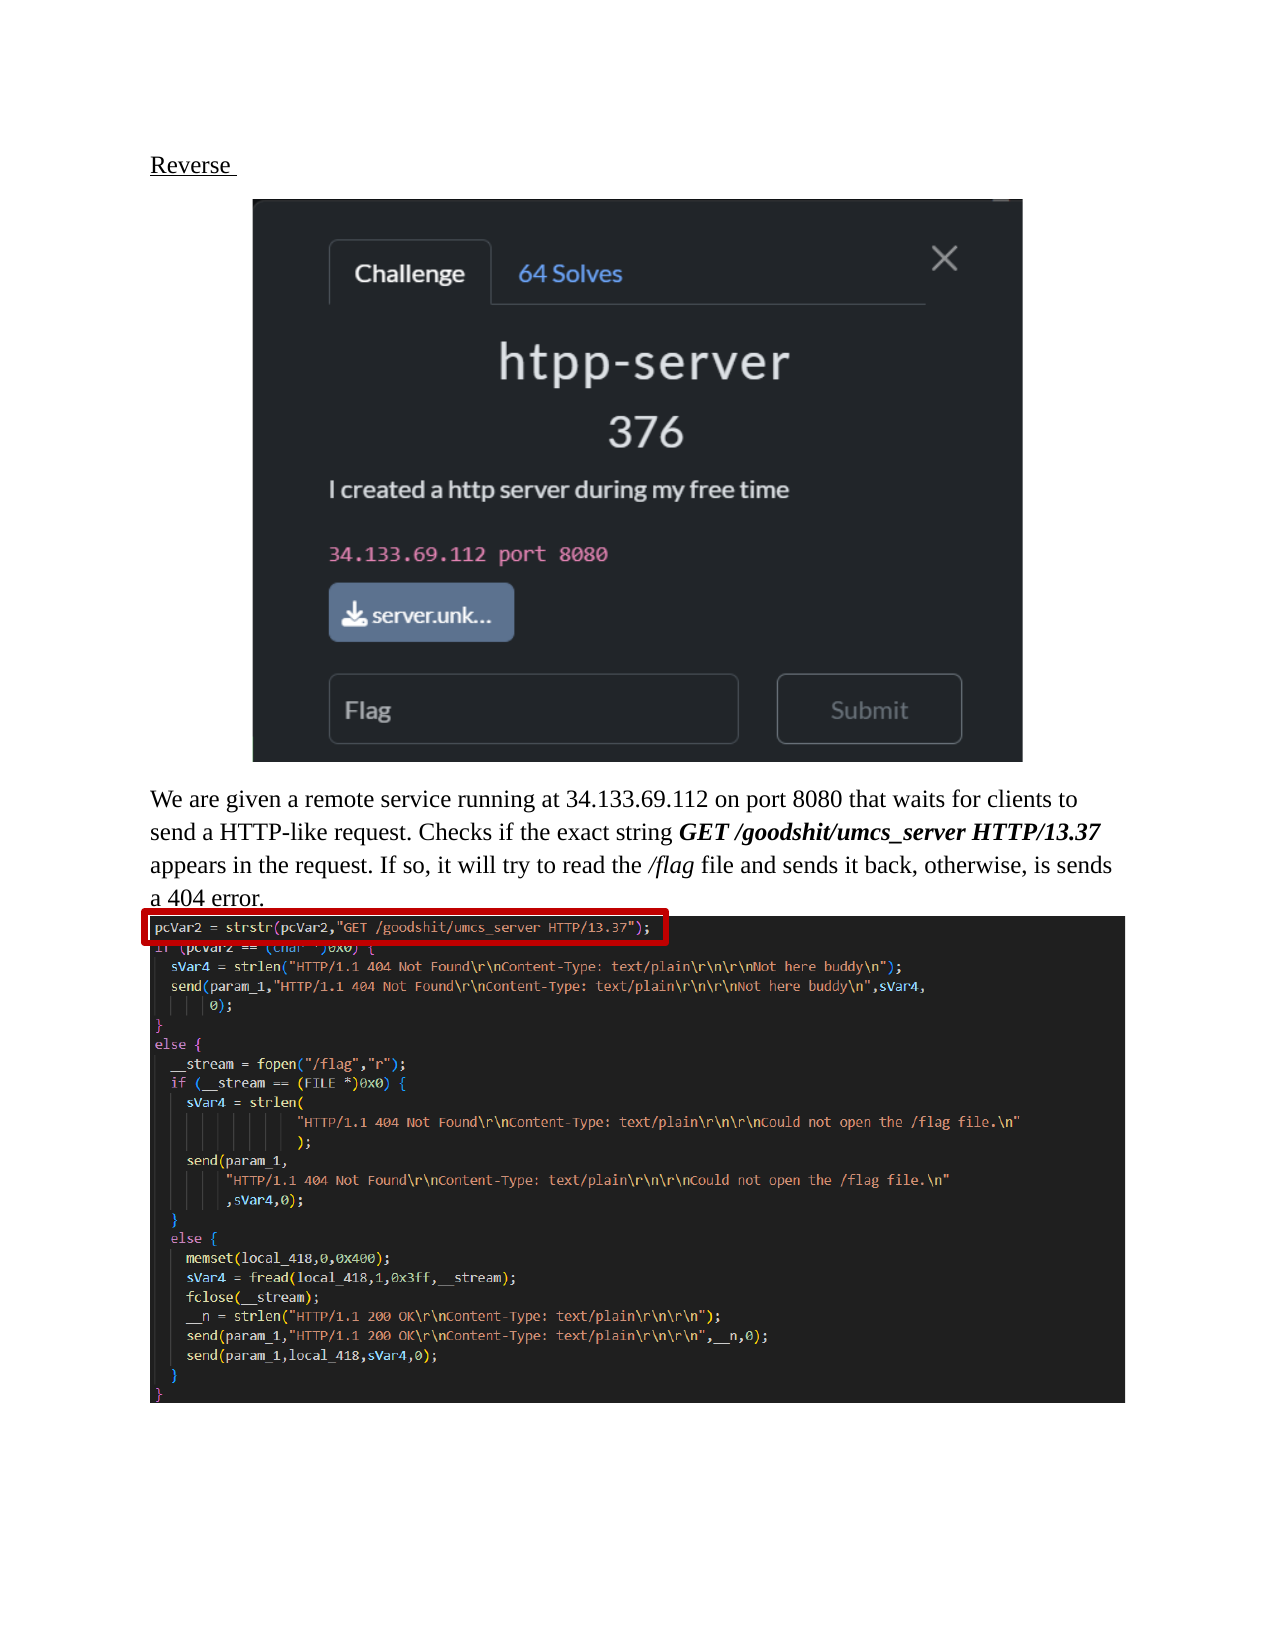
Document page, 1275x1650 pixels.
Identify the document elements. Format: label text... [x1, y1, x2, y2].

text We are given a remote service running at 34.133.69.112 on port 8080 that waits for clients to send a HTTP-like request. Checks if the exact string GET /goodshit/umcs_server HTTP/13.37 appears in the request. If so, it will try to read the /flag file and sends it back, otherwise, is sends a 404 error. [150, 784, 1125, 916]
text Reverse [150, 150, 1125, 179]
picture [150, 916, 1125, 1403]
picture [150, 916, 663, 940]
picture [252, 199, 1023, 762]
